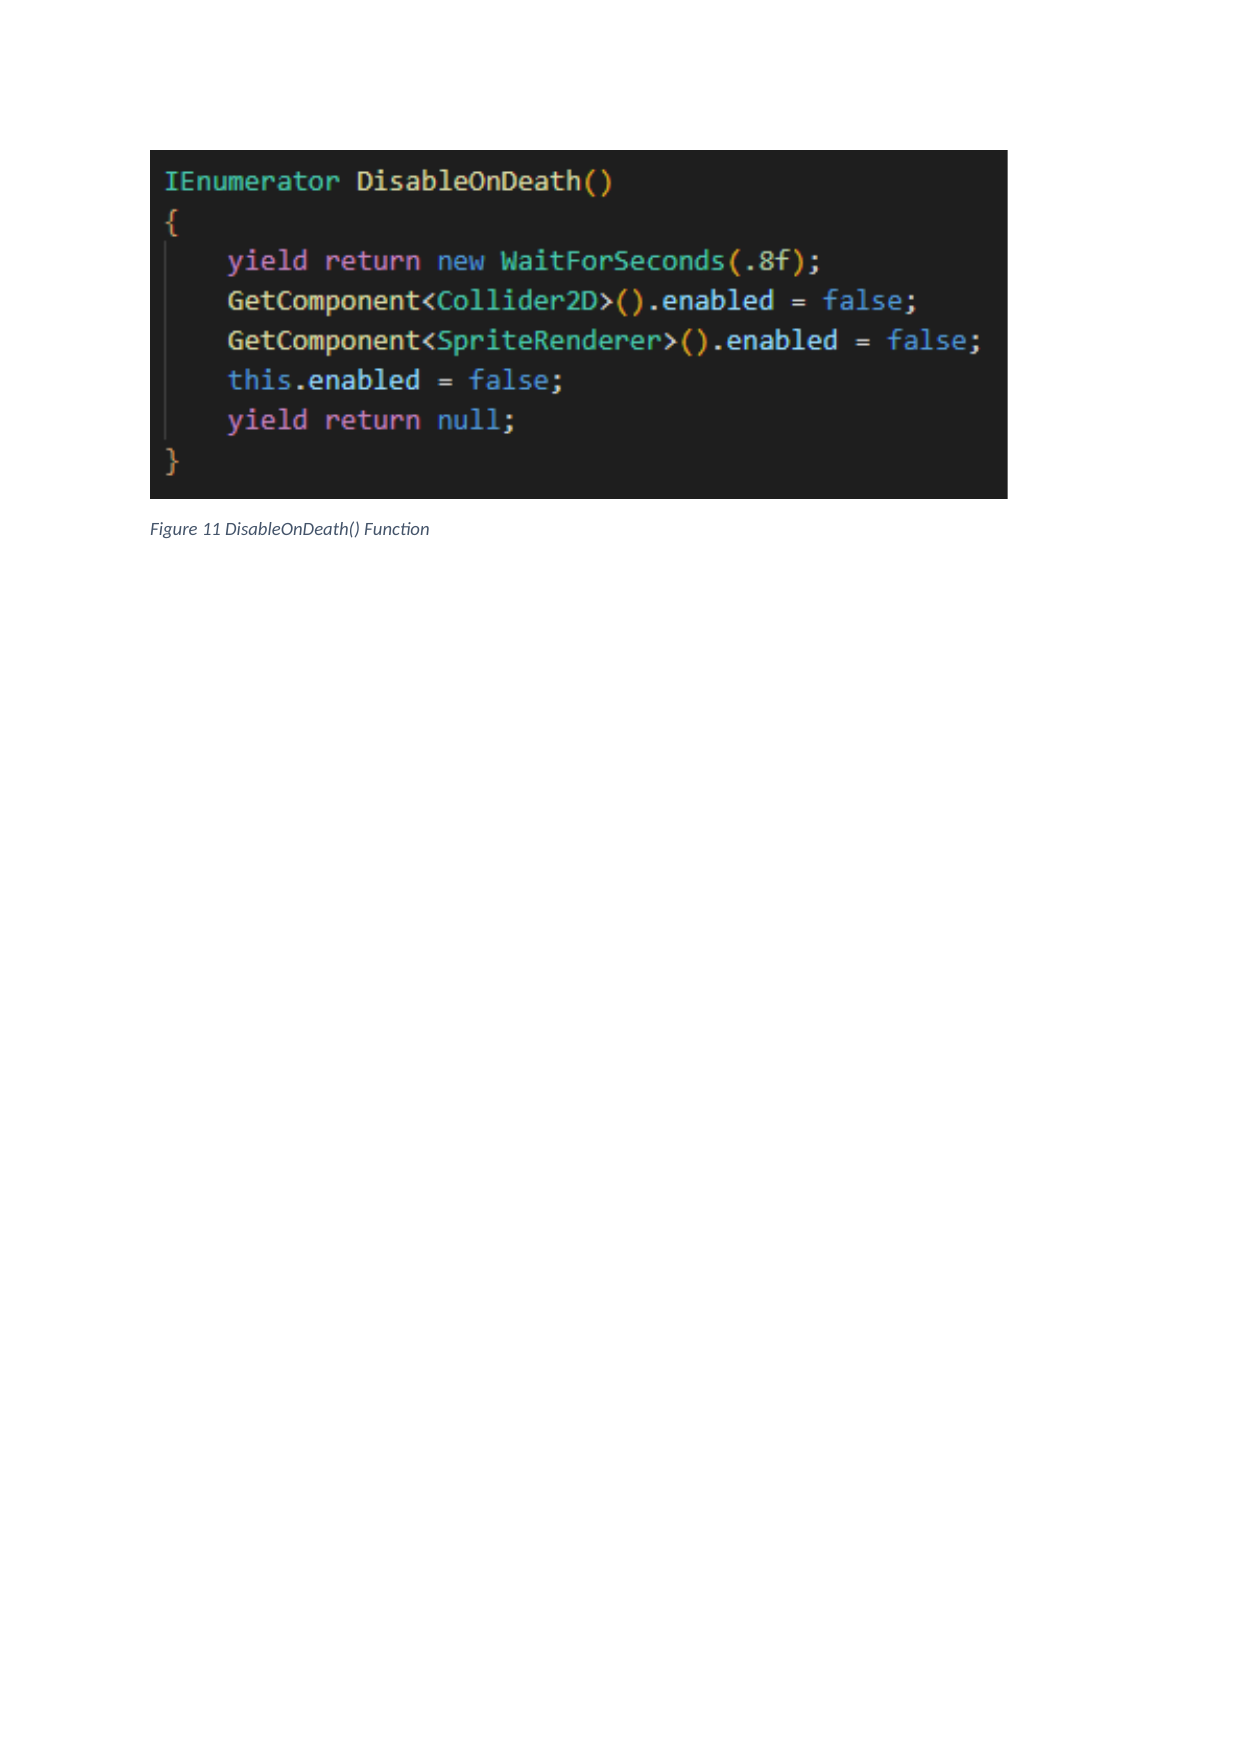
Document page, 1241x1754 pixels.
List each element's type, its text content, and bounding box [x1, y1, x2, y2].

picture [150, 150, 1008, 499]
